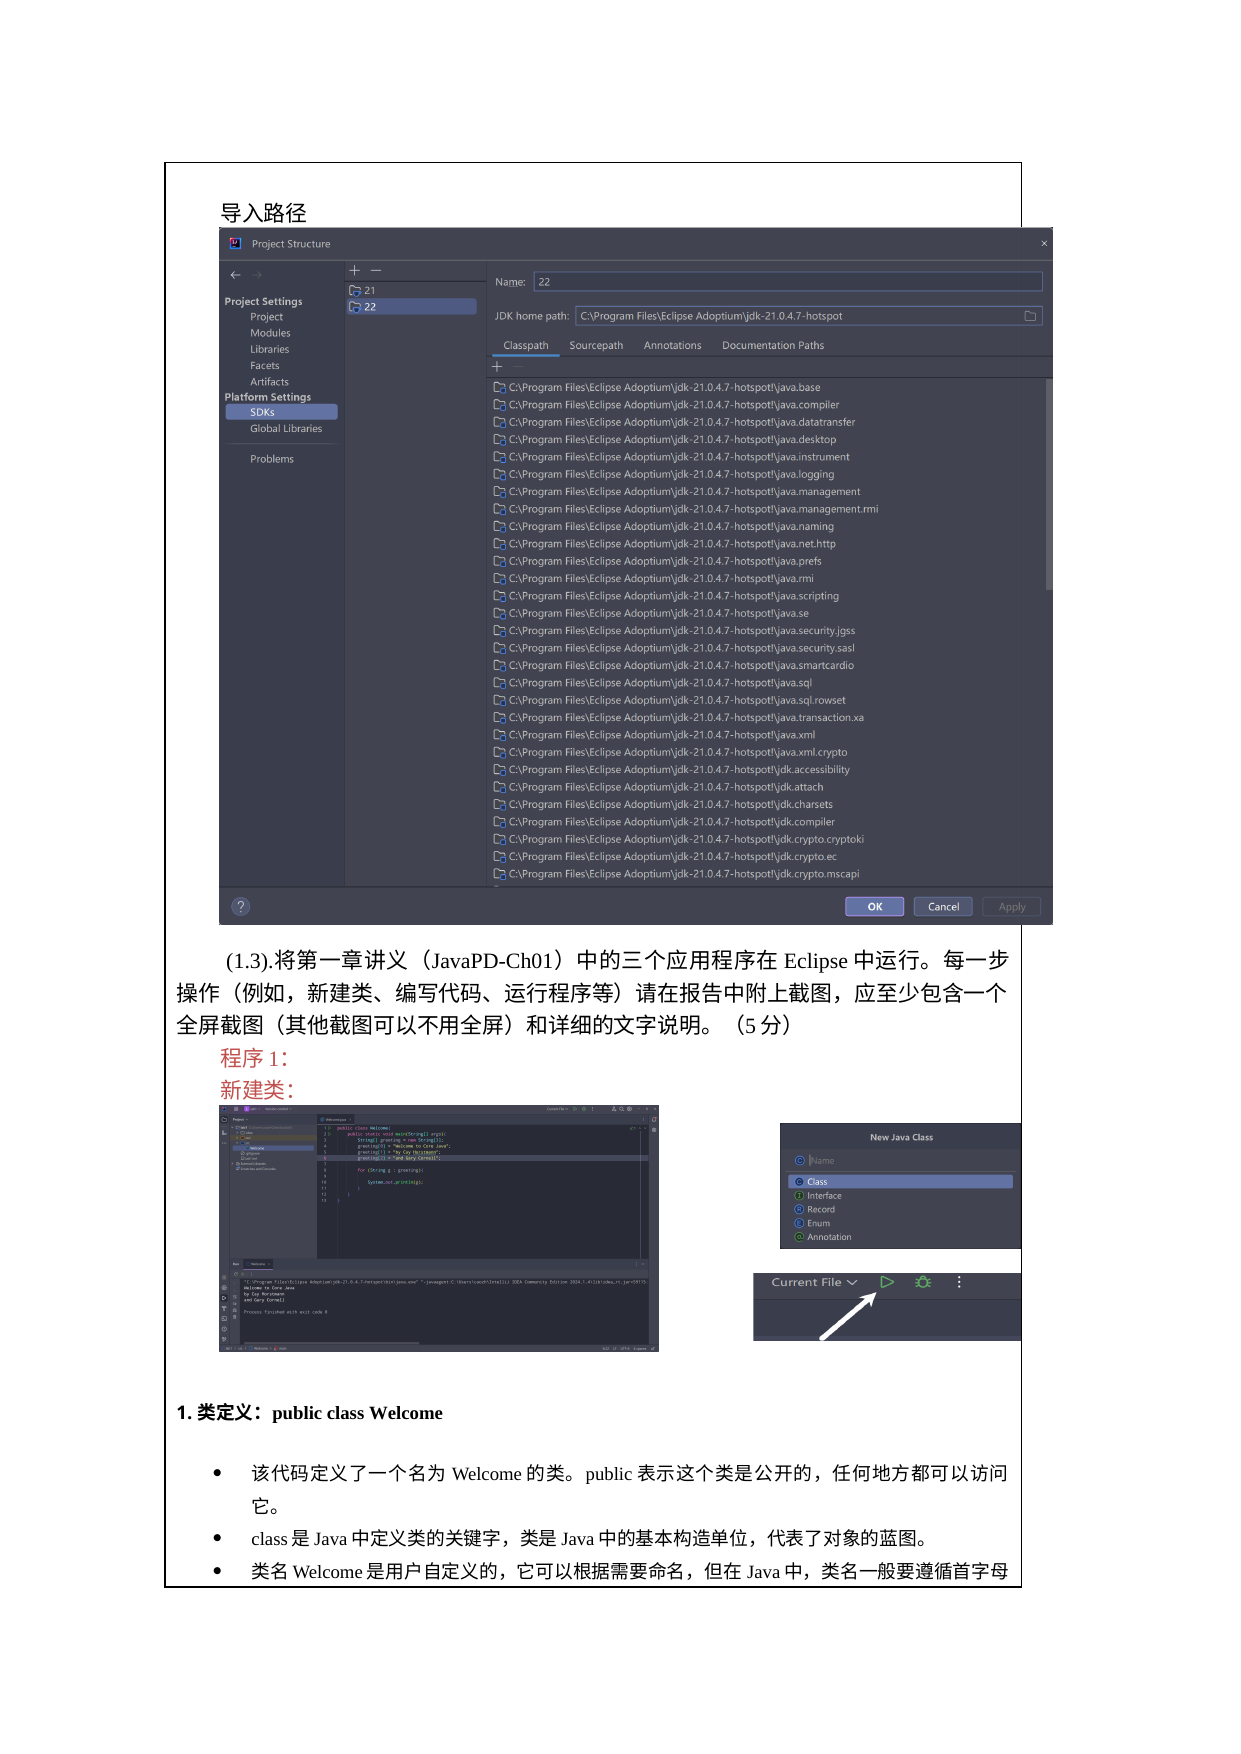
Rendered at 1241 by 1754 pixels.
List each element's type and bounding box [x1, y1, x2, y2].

picture [219, 227, 1053, 925]
picture [219, 1105, 659, 1352]
table_header [166, 163, 1021, 1586]
picture [780, 1123, 1021, 1249]
